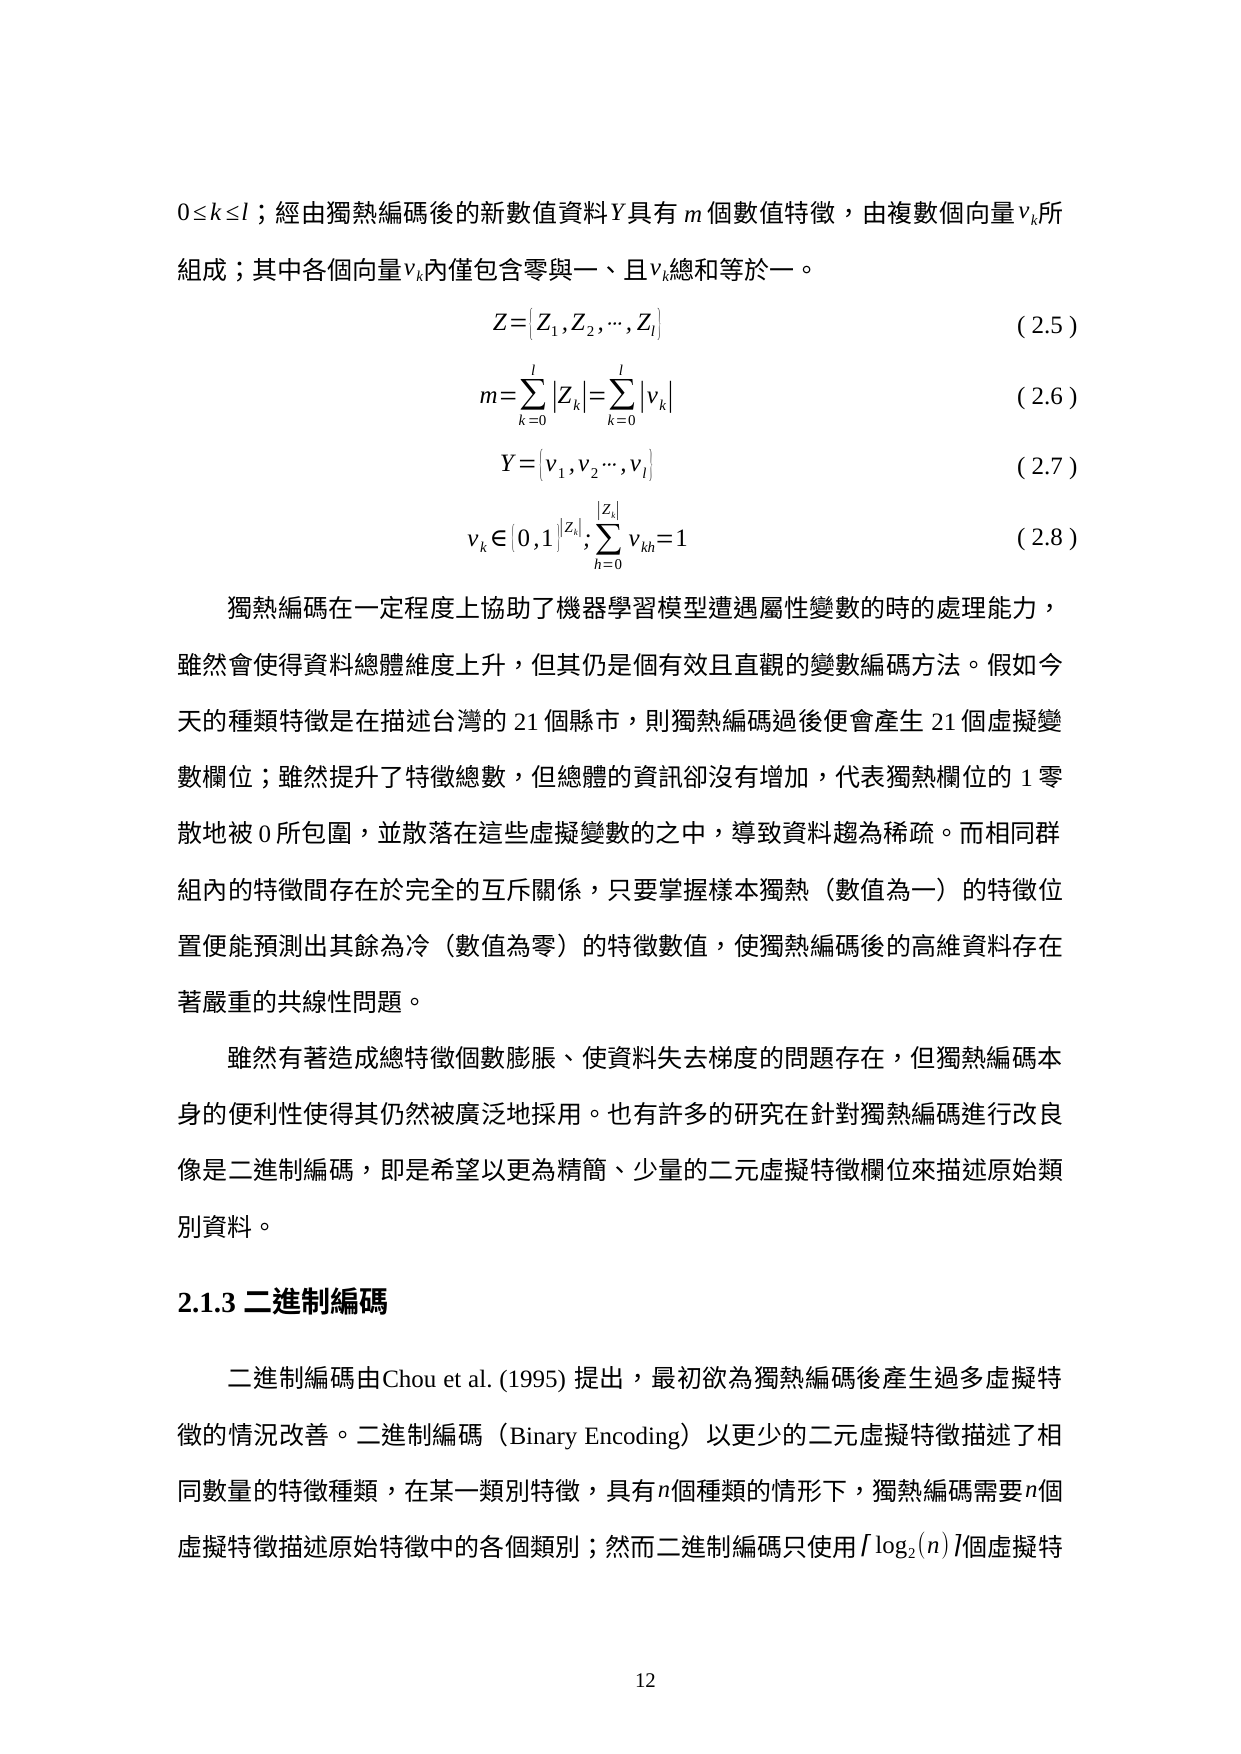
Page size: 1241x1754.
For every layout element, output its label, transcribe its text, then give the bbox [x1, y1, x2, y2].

text ( 2.6 ) [177, 358, 1063, 433]
text ( 2.8 ) [177, 499, 1063, 574]
text ( 2.7 ) [177, 447, 1063, 484]
text 雖然有著造成總特徵個數膨脹、使資料失去梯度的問題存在，但獨熱編碼本身的便利性使得其仍然被廣泛地採用。也有許多的研究在針對獨熱編碼進行改良。像是二進制編碼，即是希望以更為精簡、少量的二元虛擬特徵欄位來描述原始類別資料。 [177, 1038, 1063, 1244]
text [177, 1358, 1063, 1564]
text 獨熱編碼在一定程度上協助了機器學習模型遭遇屬性變數的時的處理能力，雖然會使得資料總體維度上升，但其仍是個有效且直觀的變數編碼方法。假如今天的種類特徵是在描述台灣的21個縣市，則獨熱編碼過後便會產生21個虛擬變數欄位；雖然提升了特徵總數，但總體的資訊卻沒有增加，代表獨熱欄位的1零散地被0所包圍，並散落在這些虛擬變數的之中，導致資料趨為稀疏。而相同群組內的特徵間存在於完全的互斥關係，只要掌握樣本獨熱（數值為一）的特徵位置便能預測出其餘為冷（數值為零）的特徵數值，使獨熱編碼後的高維資料存在著嚴重的共線性問題。 [177, 588, 1063, 1019]
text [177, 194, 1063, 288]
text ( 2.5 ) [177, 306, 1063, 343]
subtitle 二進制編碼 [177, 1262, 1063, 1337]
